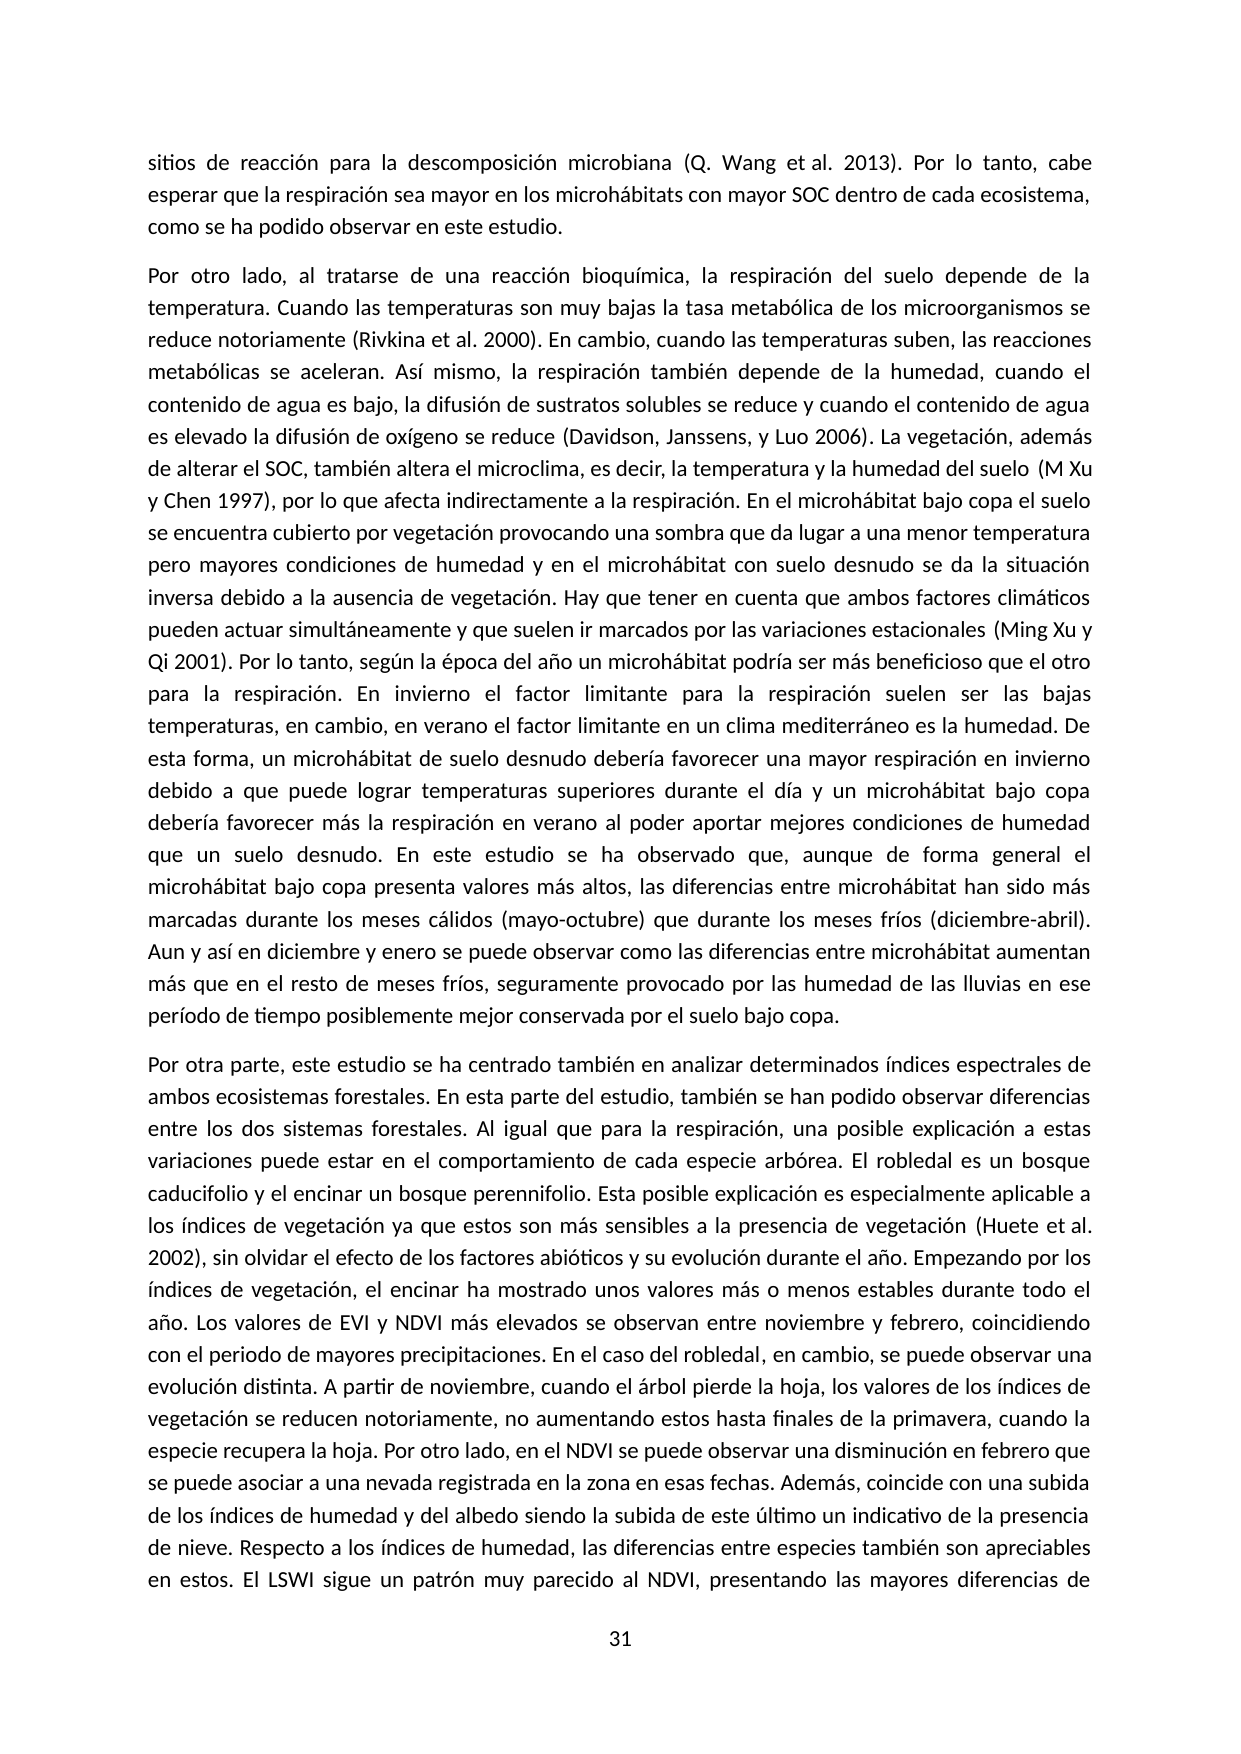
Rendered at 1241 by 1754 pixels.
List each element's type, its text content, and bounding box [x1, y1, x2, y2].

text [148, 148, 1092, 240]
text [148, 1050, 1092, 1593]
text Por otro lado, al tratarse de una reacción bioquímica, la respiración del suelo depende de la temperatura. Cuando las temperaturas son muy bajas la tasa metabólica de los microorganismos se reduce notoriamente (Rivkina et al. 2000). En cambio, cuando las temperaturas suben, las reacciones metabólicas se aceleran. Así mismo, la respiración también depende de la humedad, cuando el contenido de agua es bajo, la difusión de sustratos solubles se reduce y cuando el contenido de agua es elevado la difusión de oxígeno se reduce (Davidson, Janssens, y Luo 2006). La vegetación, además de alterar el SOC, también altera el microclima, es decir, la temperatura y la humedad del suelo (M Xu y Chen 1997), por lo que afecta indirectamente a la respiración. En el microhábitat bajo copa el suelo se encuentra cubierto por vegetación provocando una sombra que da lugar a una menor temperatura pero mayores condiciones de humedad y en el microhábitat con suelo desnudo se da la situación inversa debido a la ausencia de vegetación. Hay que tener en cuenta que ambos factores climáticos pueden actuar simultáneamente y que suelen ir marcados por las variaciones estacionales (Ming Xu y Qi 2001). Por lo tanto, según la época del año un microhábitat podría ser más beneficioso que el otro para la respiración. En invierno el factor limitante para la respiración suelen ser las bajas temperaturas, en cambio, en verano el factor limitante en un clima mediterráneo es la humedad. De esta forma, un microhábitat de suelo desnudo debería favorecer una mayor respiración en invierno debido a que puede lograr temperaturas superiores durante el día y un microhábitat bajo copa debería favorecer más la respiración en verano al poder aportar mejores condiciones de humedad que un suelo desnudo. En este estudio se ha observado que, aunque de forma general el microhábitat bajo copa presenta valores más altos, las diferencias entre microhábitat han sido más marcadas durante los meses cálidos (mayo-octubre) que durante los meses fríos (diciembre-abril). Aun y así en diciembre y enero se puede observar como las diferencias entre microhábitat aumentan más que en el resto de meses fríos, seguramente provocado por las humedad de las lluvias en ese período de tiempo posiblemente mejor conservada por el suelo bajo copa. [148, 261, 1092, 1029]
